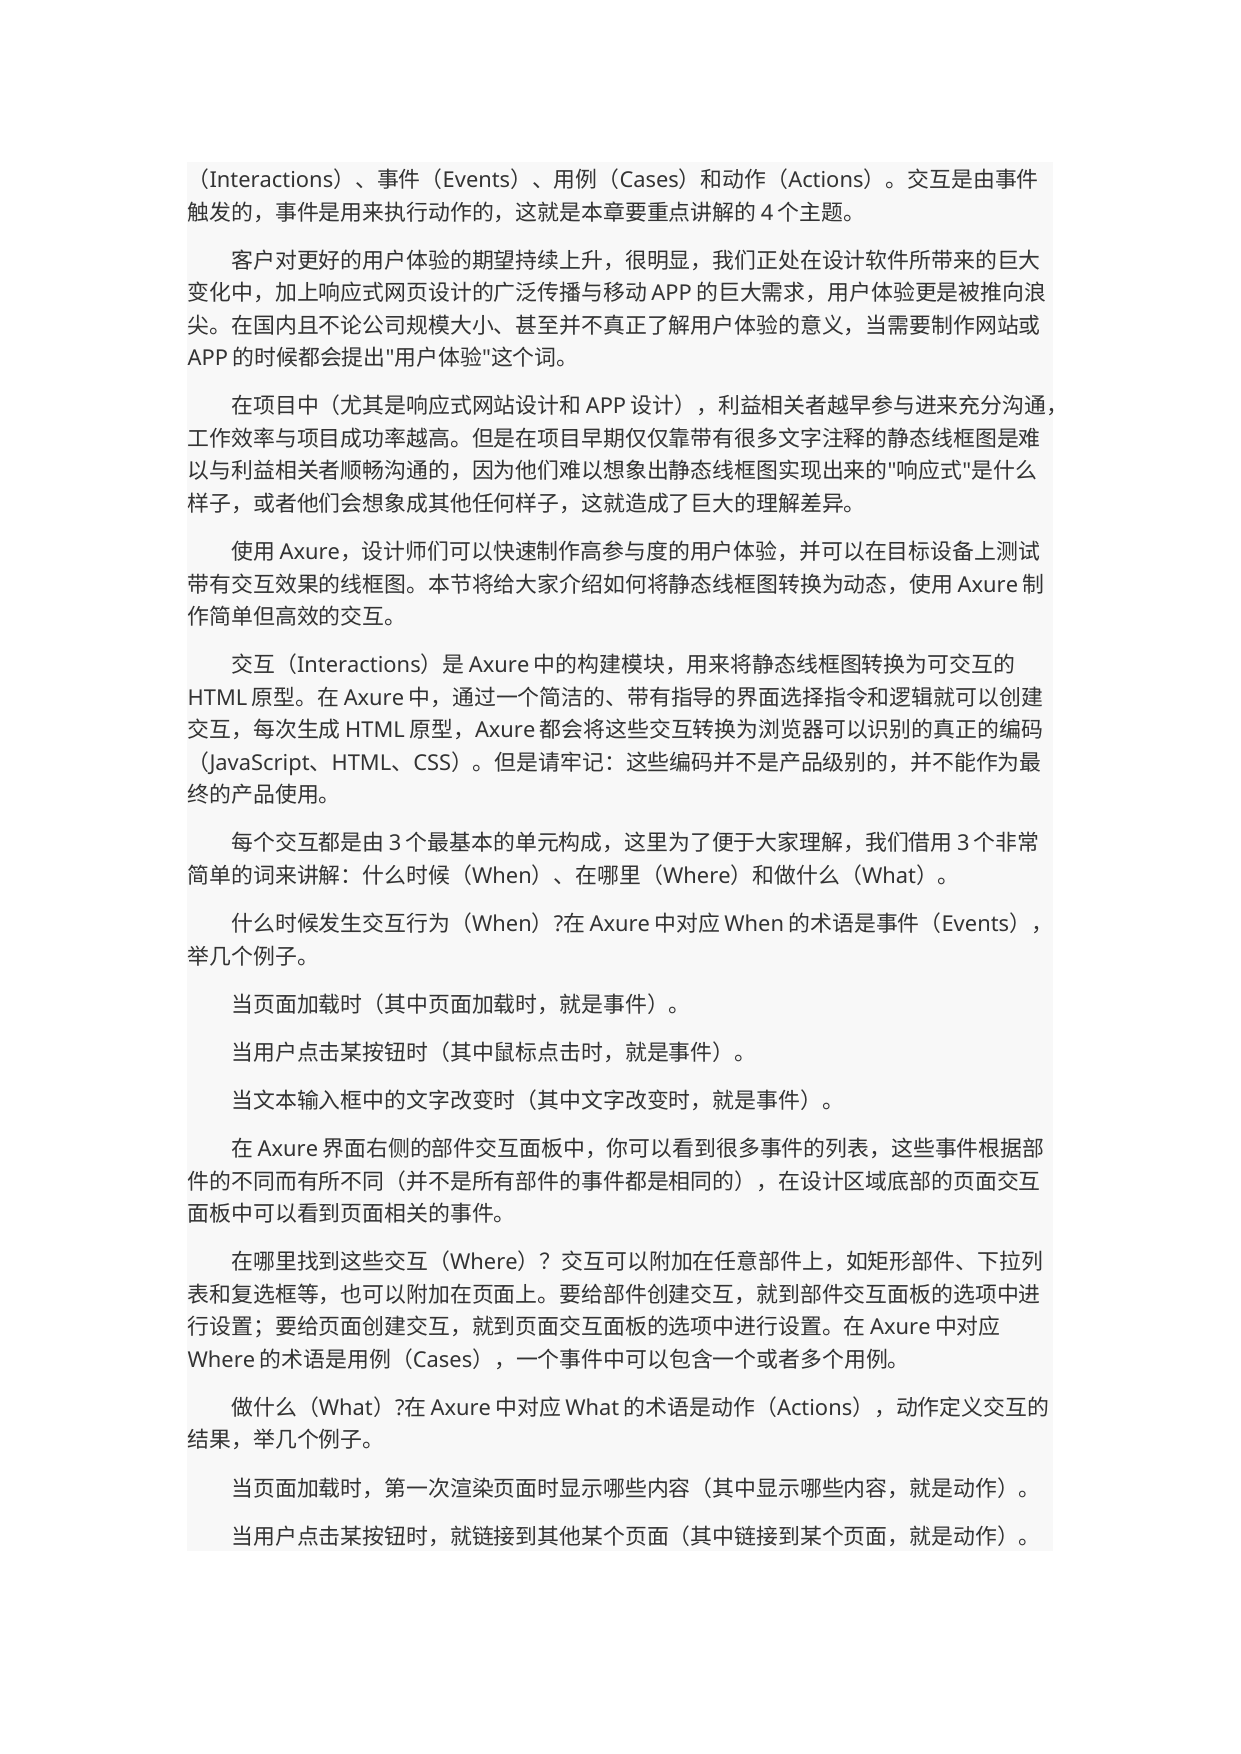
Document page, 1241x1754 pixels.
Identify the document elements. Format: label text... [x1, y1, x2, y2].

text 在Axure界面右侧的部件交互面板中，你可以看到很多事件的列表，这些事件根据部件的不同而有所不同（并不是所有部件的事件都是相同的），在设计区域底部的页面交互面板中可以看到页面相关的事件。 [187, 1131, 1053, 1228]
text 当用户点击某按钮时（其中鼠标点击时，就是事件）。 [187, 1034, 1053, 1067]
text 当页面加载时，第一次渲染页面时显示哪些内容（其中显示哪些内容，就是动作）。 [187, 1470, 1053, 1503]
text 当用户点击某按钮时，就链接到其他某个页面（其中链接到某个页面，就是动作）。 [187, 1518, 1053, 1551]
text 每个交互都是由3个最基本的单元构成，这里为了便于大家理解，我们借用3个非常简单的词来讲解：什么时候（When）、在哪里（Where）和做什么（What）。 [187, 825, 1053, 890]
text 当页面加载时（其中页面加载时，就是事件）。 [187, 986, 1053, 1019]
text 客户对更好的用户体验的期望持续上升，很明显，我们正处在设计软件所带来的巨大变化中，加上响应式网页设计的广泛传播与移动APP的巨大需求，用户体验更是被推向浪尖。在国内且不论公司规模大小、甚至并不真正了解用户体验的意义，当需要制作网站或APP的时候都会提出"用户体验"这个词。 [187, 243, 1053, 373]
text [187, 162, 1053, 227]
text 当文本输入框中的文字改变时（其中文字改变时，就是事件）。 [187, 1083, 1053, 1115]
text 使用Axure，设计师们可以快速制作高参与度的用户体验，并可以在目标设备上测试带有交互效果的线框图。本节将给大家介绍如何将静态线框图转换为动态，使用Axure制作简单但高效的交互。 [187, 534, 1053, 631]
text 什么时候发生交互行为（When）?在Axure中对应When的术语是事件（Events），举几个例子。 [187, 906, 1053, 971]
text 做什么（What）?在Axure中对应What的术语是动作（Actions），动作定义交互的结果，举几个例子。 [187, 1389, 1053, 1454]
text 在项目中（尤其是响应式网站设计和APP设计），利益相关者越早参与进来充分沟通，工作效率与项目成功率越高。但是在项目早期仅仅靠带有很多文字注释的静态线框图是难以与利益相关者顺畅沟通的，因为他们难以想象出静态线框图实现出来的"响应式"是什么样子，或者他们会想象成其他任何样子，这就造成了巨大的理解差异。 [187, 388, 1053, 518]
text 在哪里找到这些交互（Where）？交互可以附加在任意部件上，如矩形部件、下拉列表和复选框等，也可以附加在页面上。要给部件创建交互，就到部件交互面板的选项中进行设置；要给页面创建交互，就到页面交互面板的选项中进行设置。在Axure中对应Where的术语是用例（Cases），一个事件中可以包含一个或者多个用例。 [187, 1244, 1053, 1374]
text 交互（Interactions）是Axure中的构建模块，用来将静态线框图转换为可交互的HTML原型。在Axure中，通过一个简洁的、带有指导的界面选择指令和逻辑就可以创建交互，每次生成HTML原型，Axure都会将这些交互转换为浏览器可以识别的真正的编码（JavaScript、HTML、CSS）。但是请牢记：这些编码并不是产品级别的，并不能作为最终的产品使用。 [187, 647, 1053, 809]
